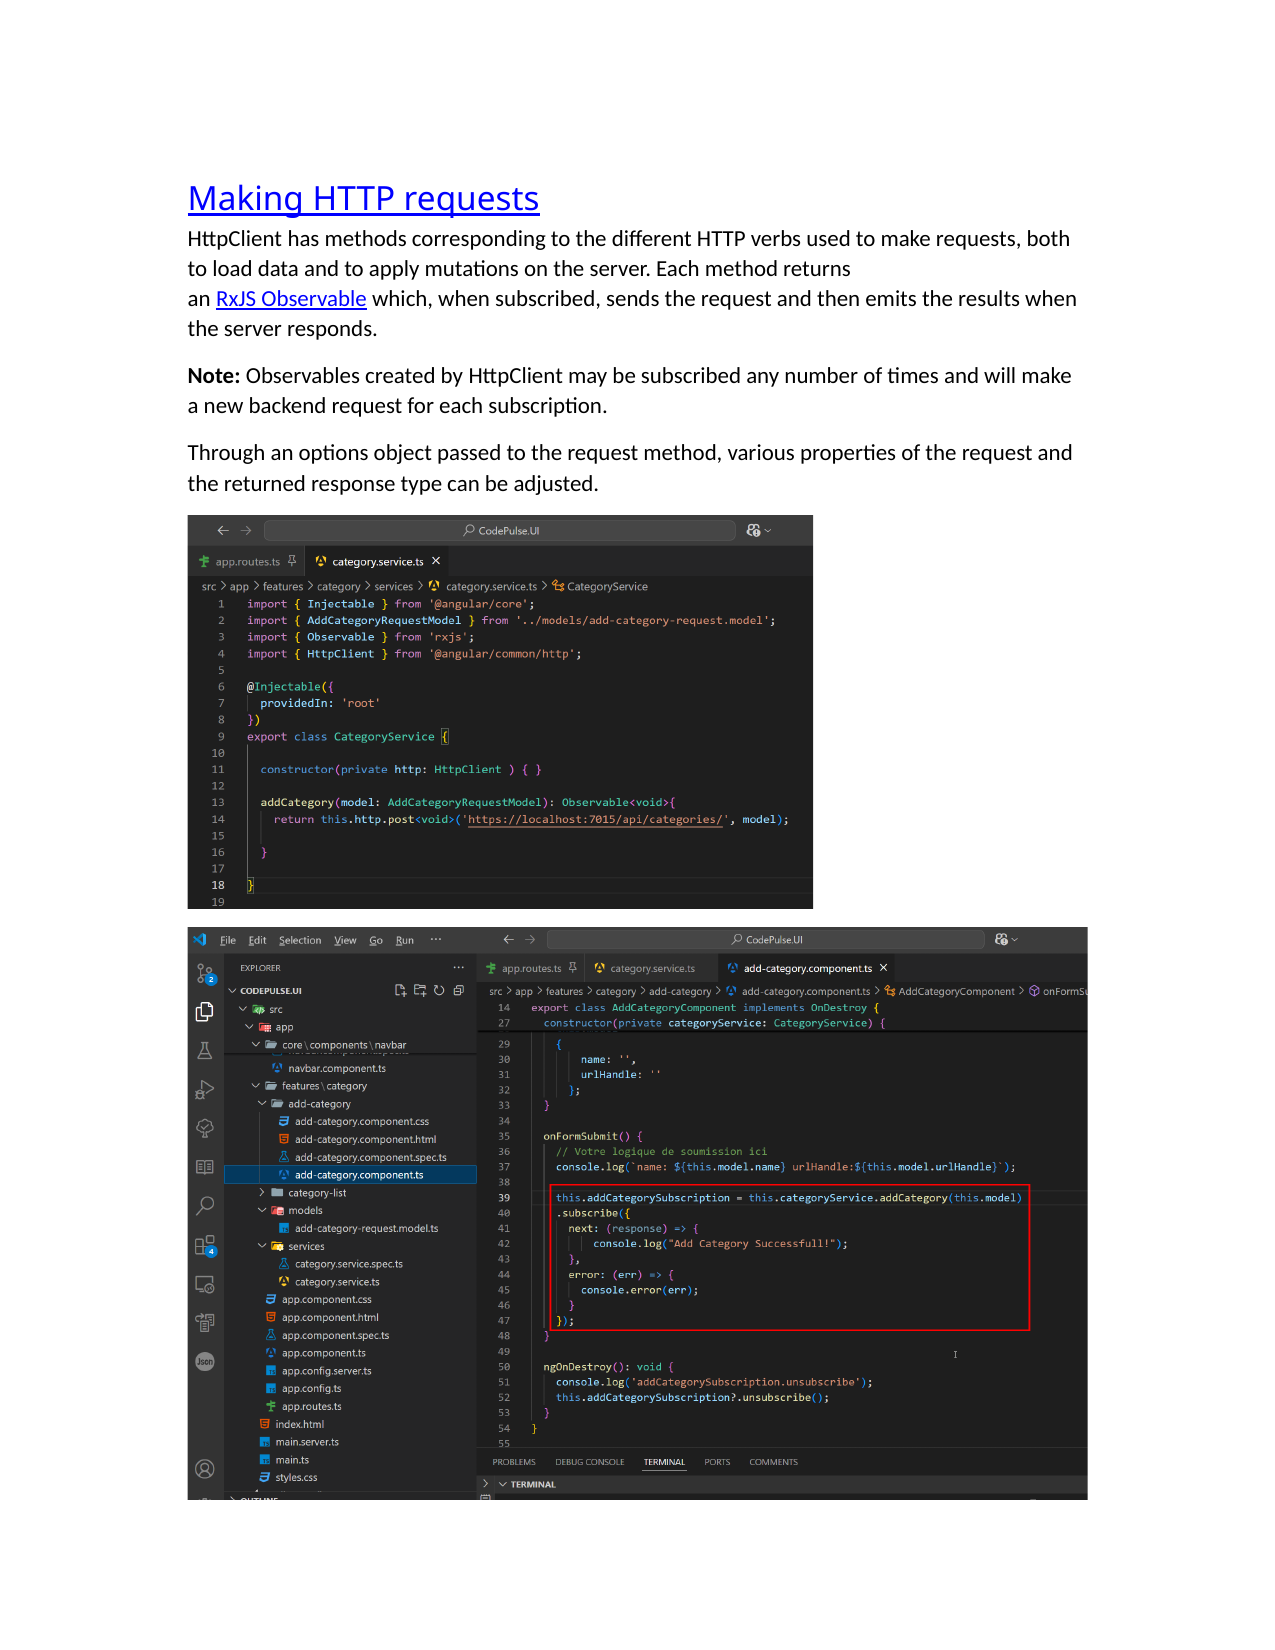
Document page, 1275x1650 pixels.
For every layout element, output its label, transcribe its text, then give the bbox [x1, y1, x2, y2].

text Through an options object passed to the request method, various properties of the request and the returned response type can be adjusted. [187, 438, 1087, 497]
text Note: Observables created by HttpClient may be subscribed any number of times and will make a new backend request for each subscription. [187, 361, 1087, 420]
picture [187, 927, 1088, 1500]
text HttpClient has methods corresponding to the different HTTP verbs used to make requests, both to load data and to apply mutations on the server. Each method returns an RxJS Observable which, when subscribed, sends the request and then emits the results when the server responds. [187, 224, 1087, 343]
picture [187, 515, 814, 909]
subtitle Making HTTP requests [187, 175, 1087, 220]
